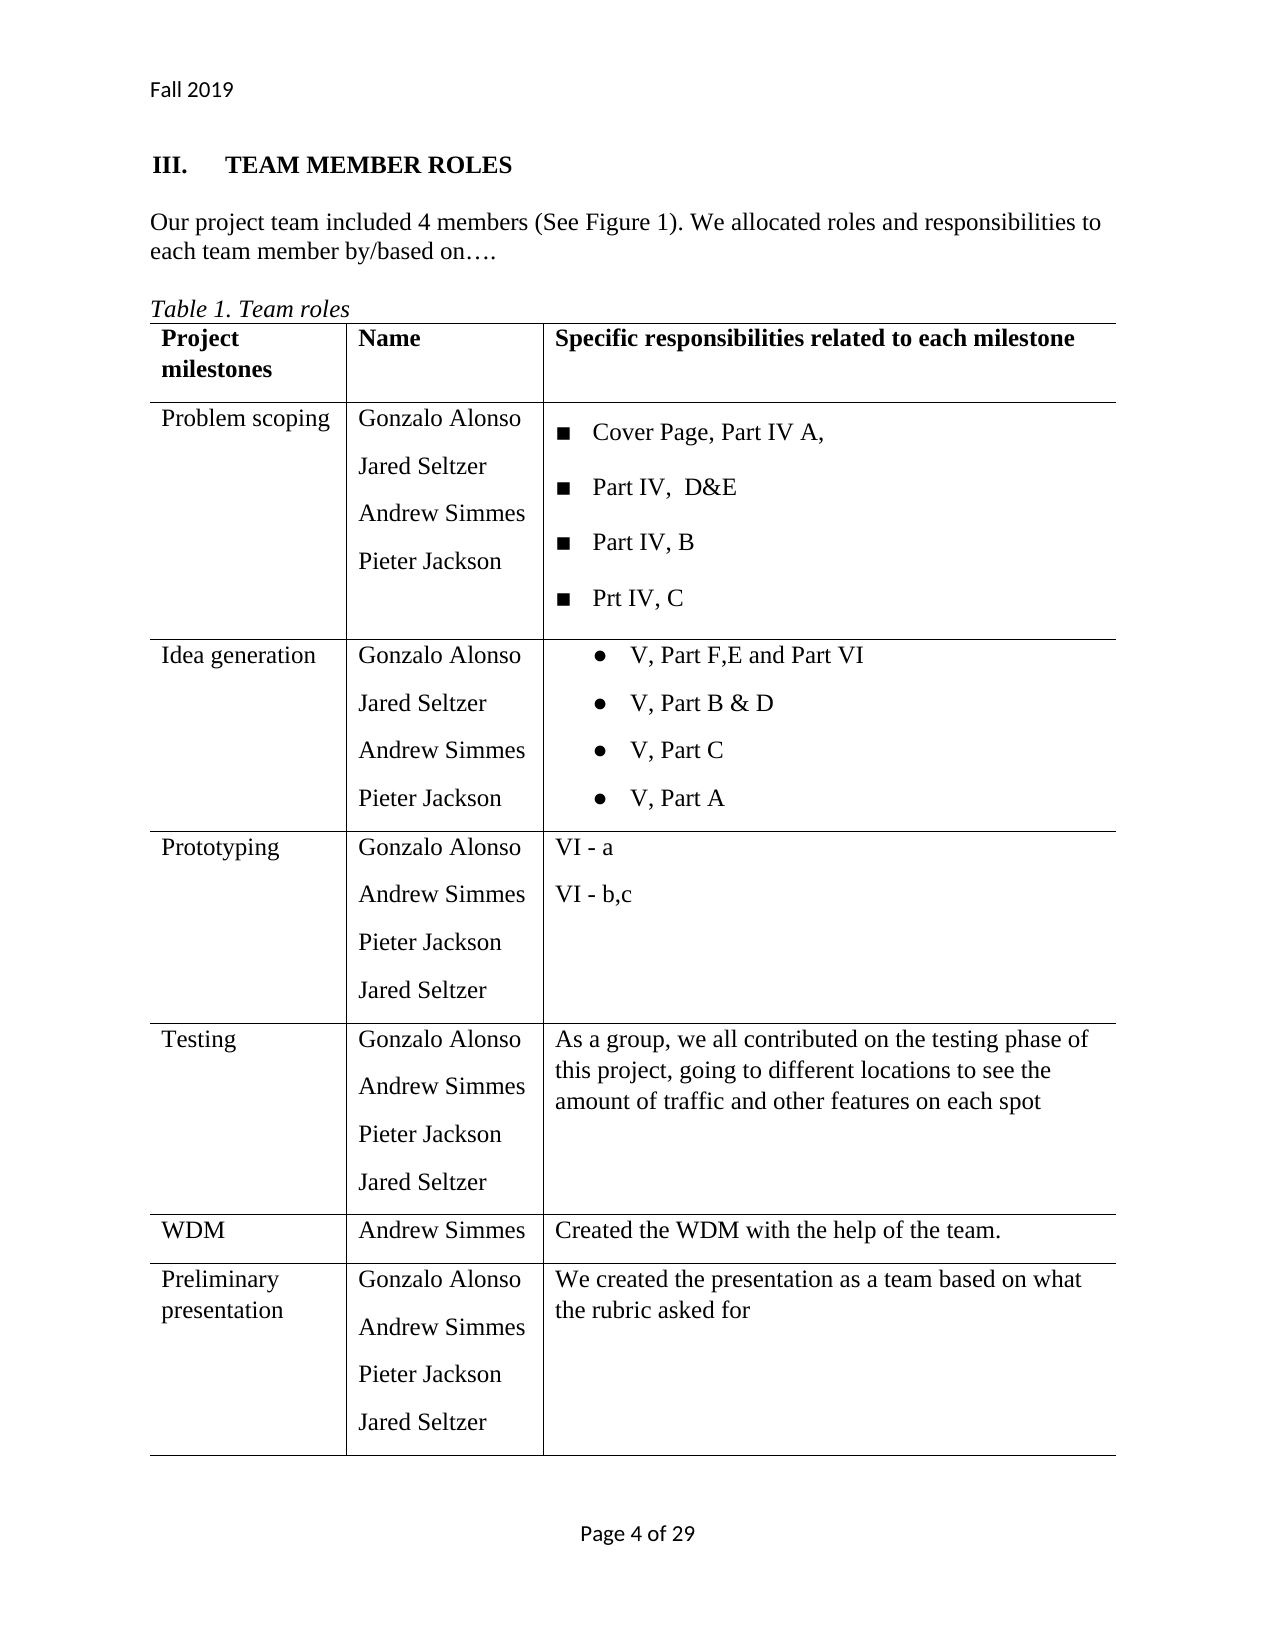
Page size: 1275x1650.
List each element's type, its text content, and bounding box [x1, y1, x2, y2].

table_header Specific responsibilities related to each milestone [544, 324, 1116, 402]
table_header Name [347, 324, 543, 402]
table_cell Prototyping [150, 832, 346, 1023]
table_header Project milestones [150, 324, 346, 402]
table_cell WDM [150, 1215, 346, 1263]
text Our project team included 4 members (See Figure 1). We allocated roles and responsibilities to each team member by/based on…. [150, 207, 1125, 265]
table_cell Testing [150, 1024, 346, 1214]
table_cell Gonzalo Alonso Jared Seltzer Andrew Simmes Pieter Jackson [347, 640, 543, 831]
table_cell Problem scoping [150, 403, 346, 639]
table_cell VI - a VI - b,c [544, 832, 1116, 1023]
table_cell Idea generation [150, 640, 346, 831]
table_cell Gonzalo Alonso Jared Seltzer Andrew Simmes Pieter Jackson [347, 403, 543, 639]
table_cell Cover Page, Part IV A, Part IV, D&E Part IV, B Prt IV, C [544, 403, 1116, 639]
text Table 1. Team roles [150, 294, 1125, 322]
table_cell Preliminary presentation [150, 1264, 346, 1454]
table_cell V, Part F,E and Part VI V, Part B & D V, Part C V, Part A [544, 640, 1116, 831]
table_cell Andrew Simmes [347, 1215, 543, 1263]
table_cell Gonzalo Alonso Andrew Simmes Pieter Jackson Jared Seltzer [347, 1024, 543, 1214]
table_cell Gonzalo Alonso Andrew Simmes Pieter Jackson Jared Seltzer [347, 832, 543, 1023]
table_cell We created the presentation as a team based on what the rubric asked for [544, 1264, 1116, 1454]
subtitle TEAM MEMBER ROLES [187, 150, 1125, 179]
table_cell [347, 1264, 543, 1454]
table_cell As a group, we all contributed on the testing phase of this project, going to different locations to see the amount of traffic and other features on each spot [544, 1024, 1116, 1214]
table_cell Created the WDM with the help of the team. [544, 1215, 1116, 1263]
